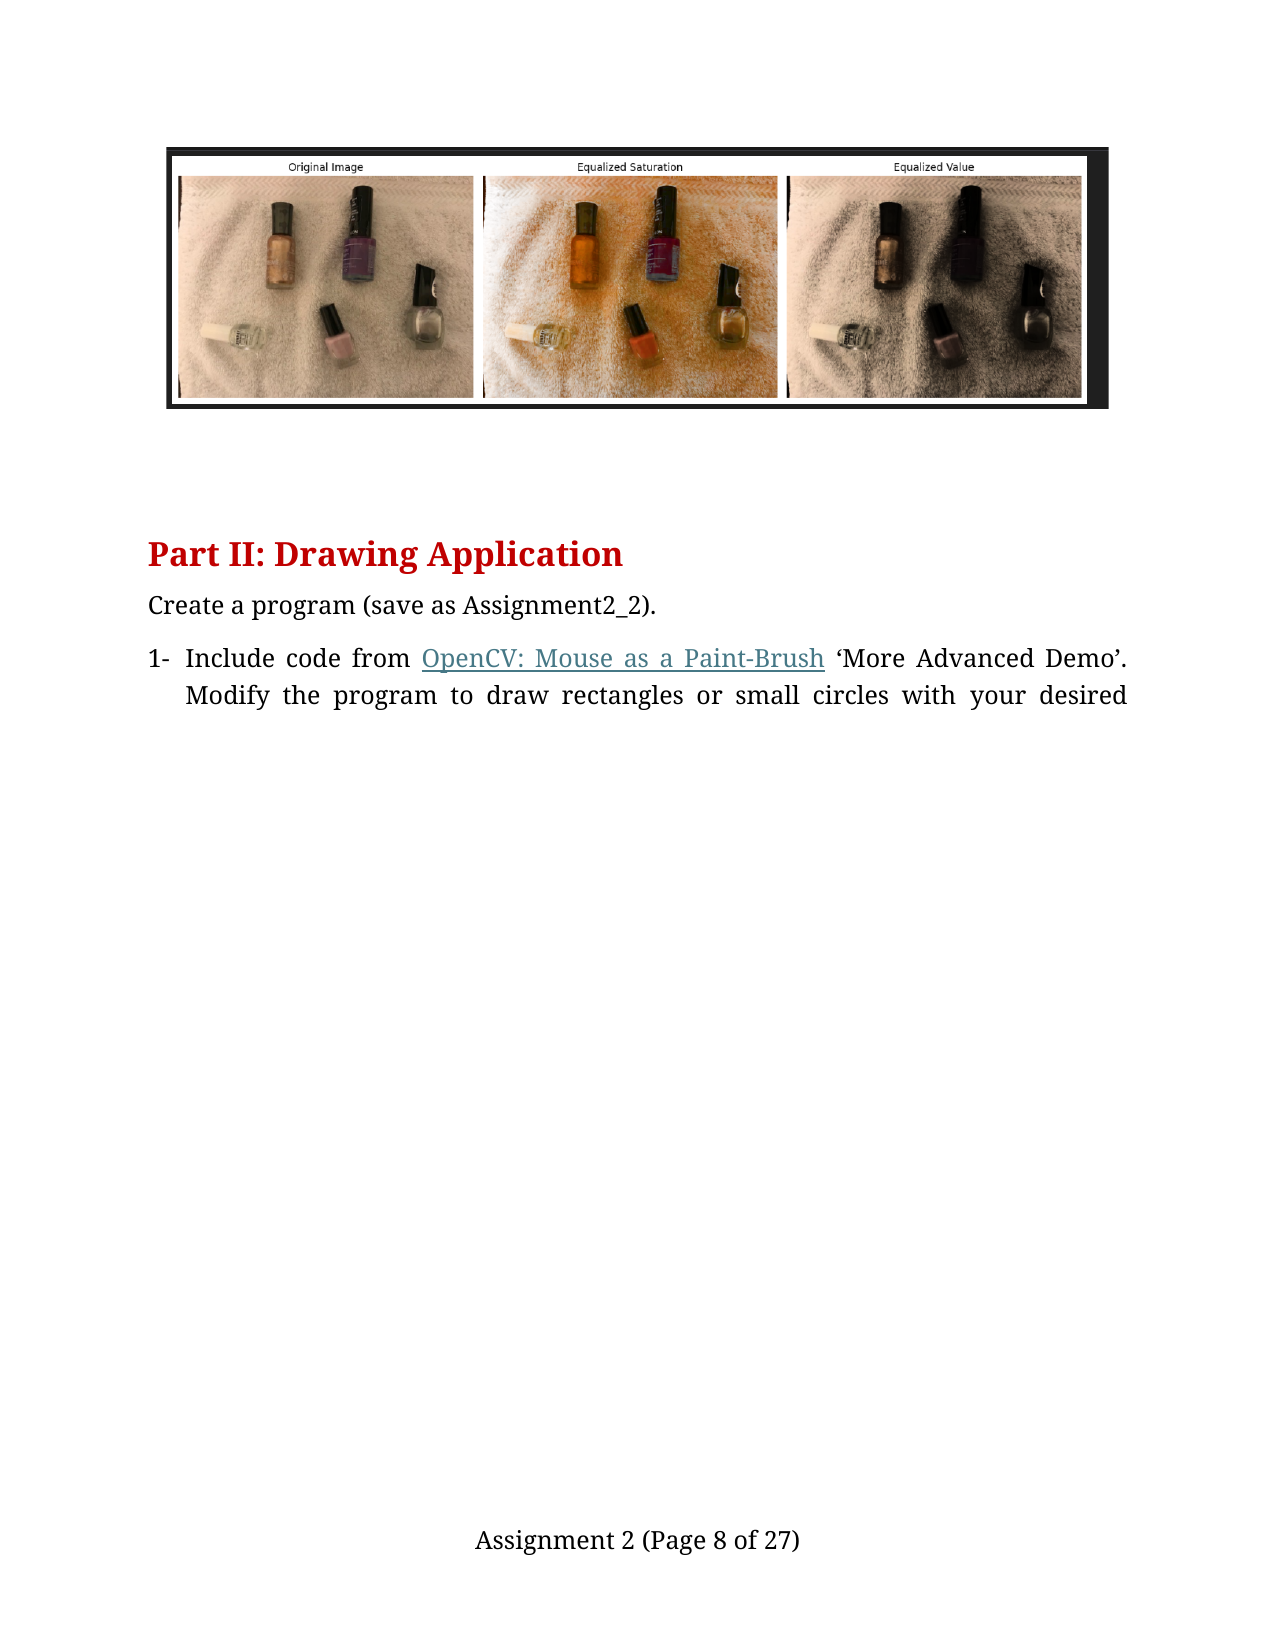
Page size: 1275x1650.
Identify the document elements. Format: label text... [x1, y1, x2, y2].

text Create a program (save as Assignment2_2). [148, 588, 1127, 622]
picture [166, 147, 1109, 409]
subtitle Part II: Drawing Application [148, 530, 1127, 576]
list Include code from OpenCV: Mouse as a Paint-Brush ‘More Advanced Demo’. Modify the program to draw rectangles or small circles with your desired colors. Paste a sample here. [148, 641, 1127, 712]
